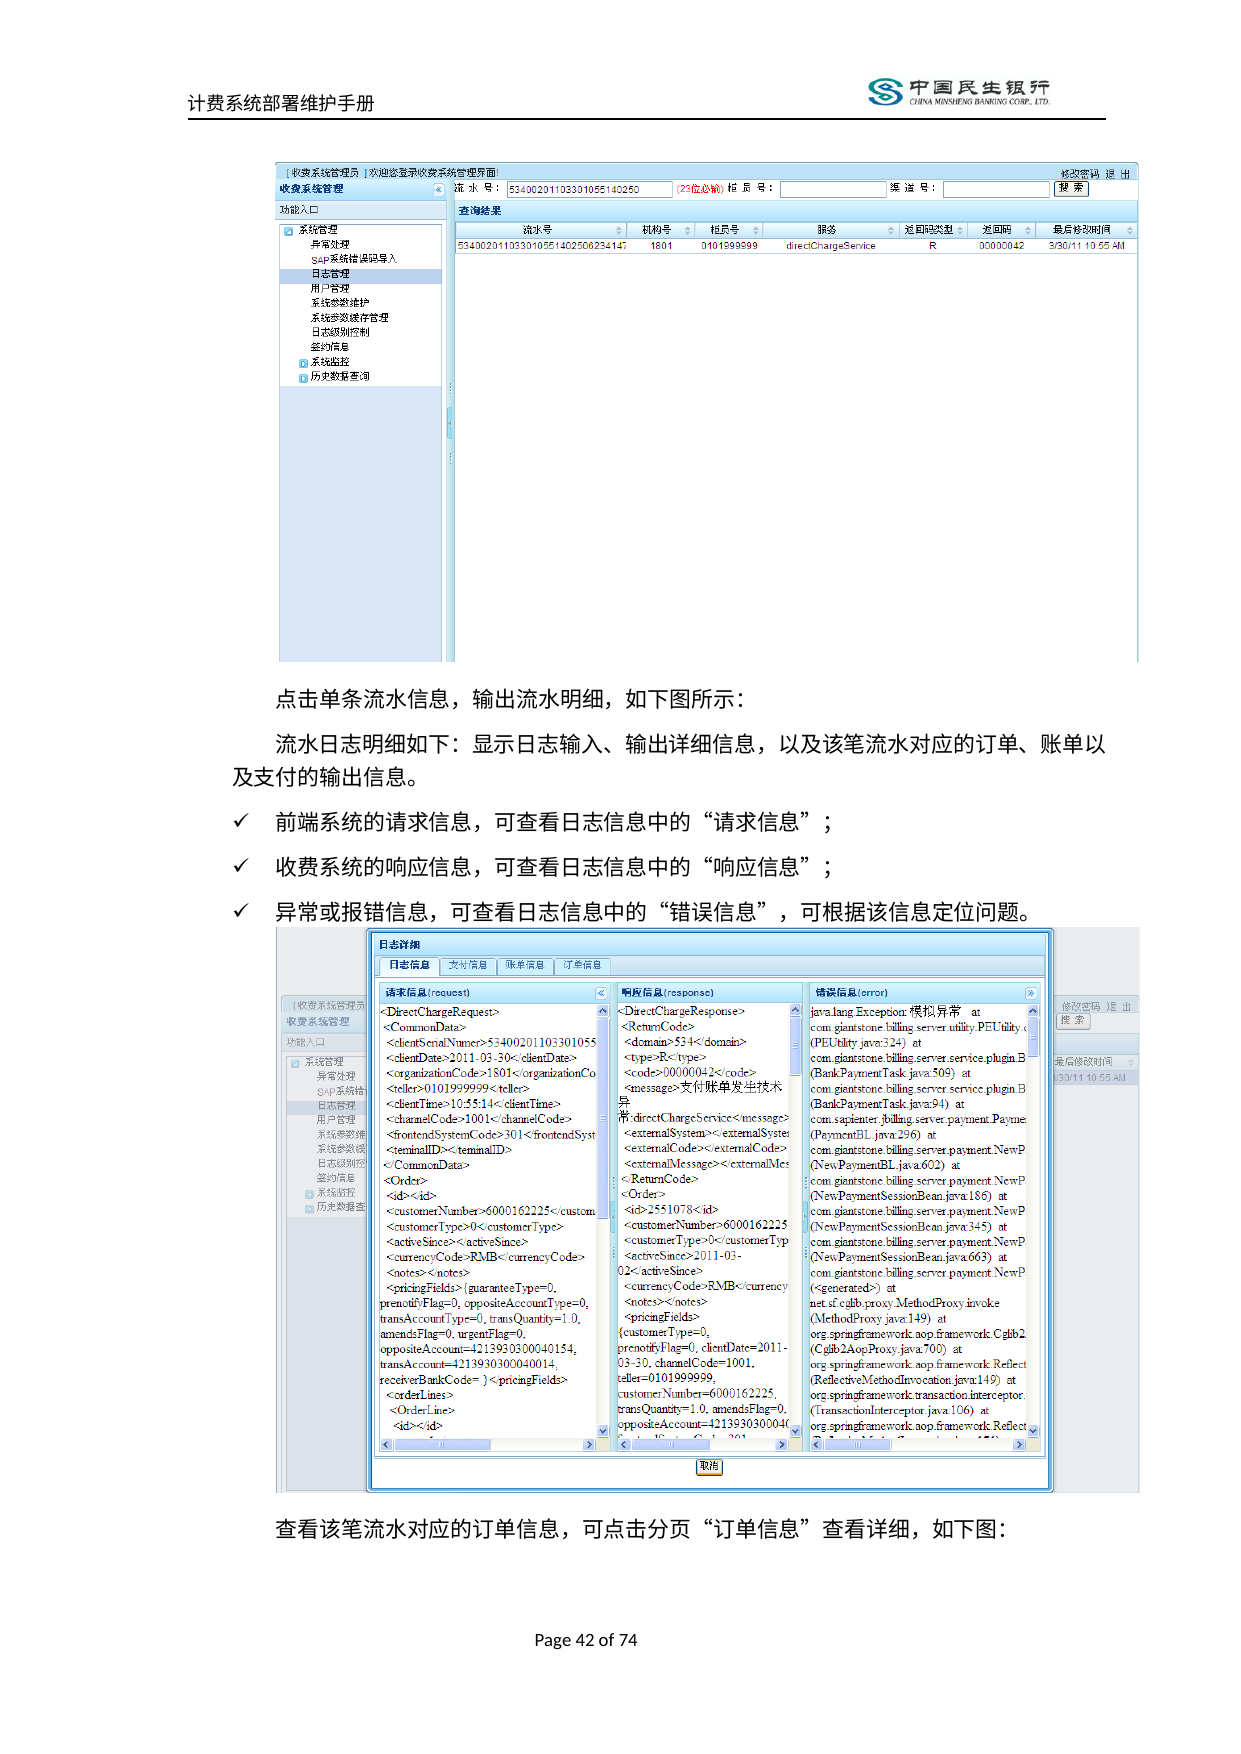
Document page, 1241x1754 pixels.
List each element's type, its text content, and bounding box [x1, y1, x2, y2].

picture [275, 162, 1139, 662]
picture [863, 68, 1053, 114]
text 点击单条流水信息，输出流水明细，如下图所示： [276, 682, 1106, 714]
list 异常或报错信息，可查看日志信息中的“错误信息”，可根据该信息定位问题。 [232, 894, 1106, 927]
list 收费系统的响应信息，可查看日志信息中的“响应信息”； [232, 849, 1106, 882]
text 流水日志明细如下：显示日志输入、输出详细信息，以及该笔流水对应的订单、账单以及支付的输出信息。 [232, 727, 1106, 792]
text 查看该笔流水对应的订单信息，可点击分页“订单信息”查看详细，如下图： [276, 1512, 1106, 1544]
picture [275, 927, 1140, 1493]
list 前端系统的请求信息，可查看日志信息中的“请求信息”； [232, 804, 1106, 837]
